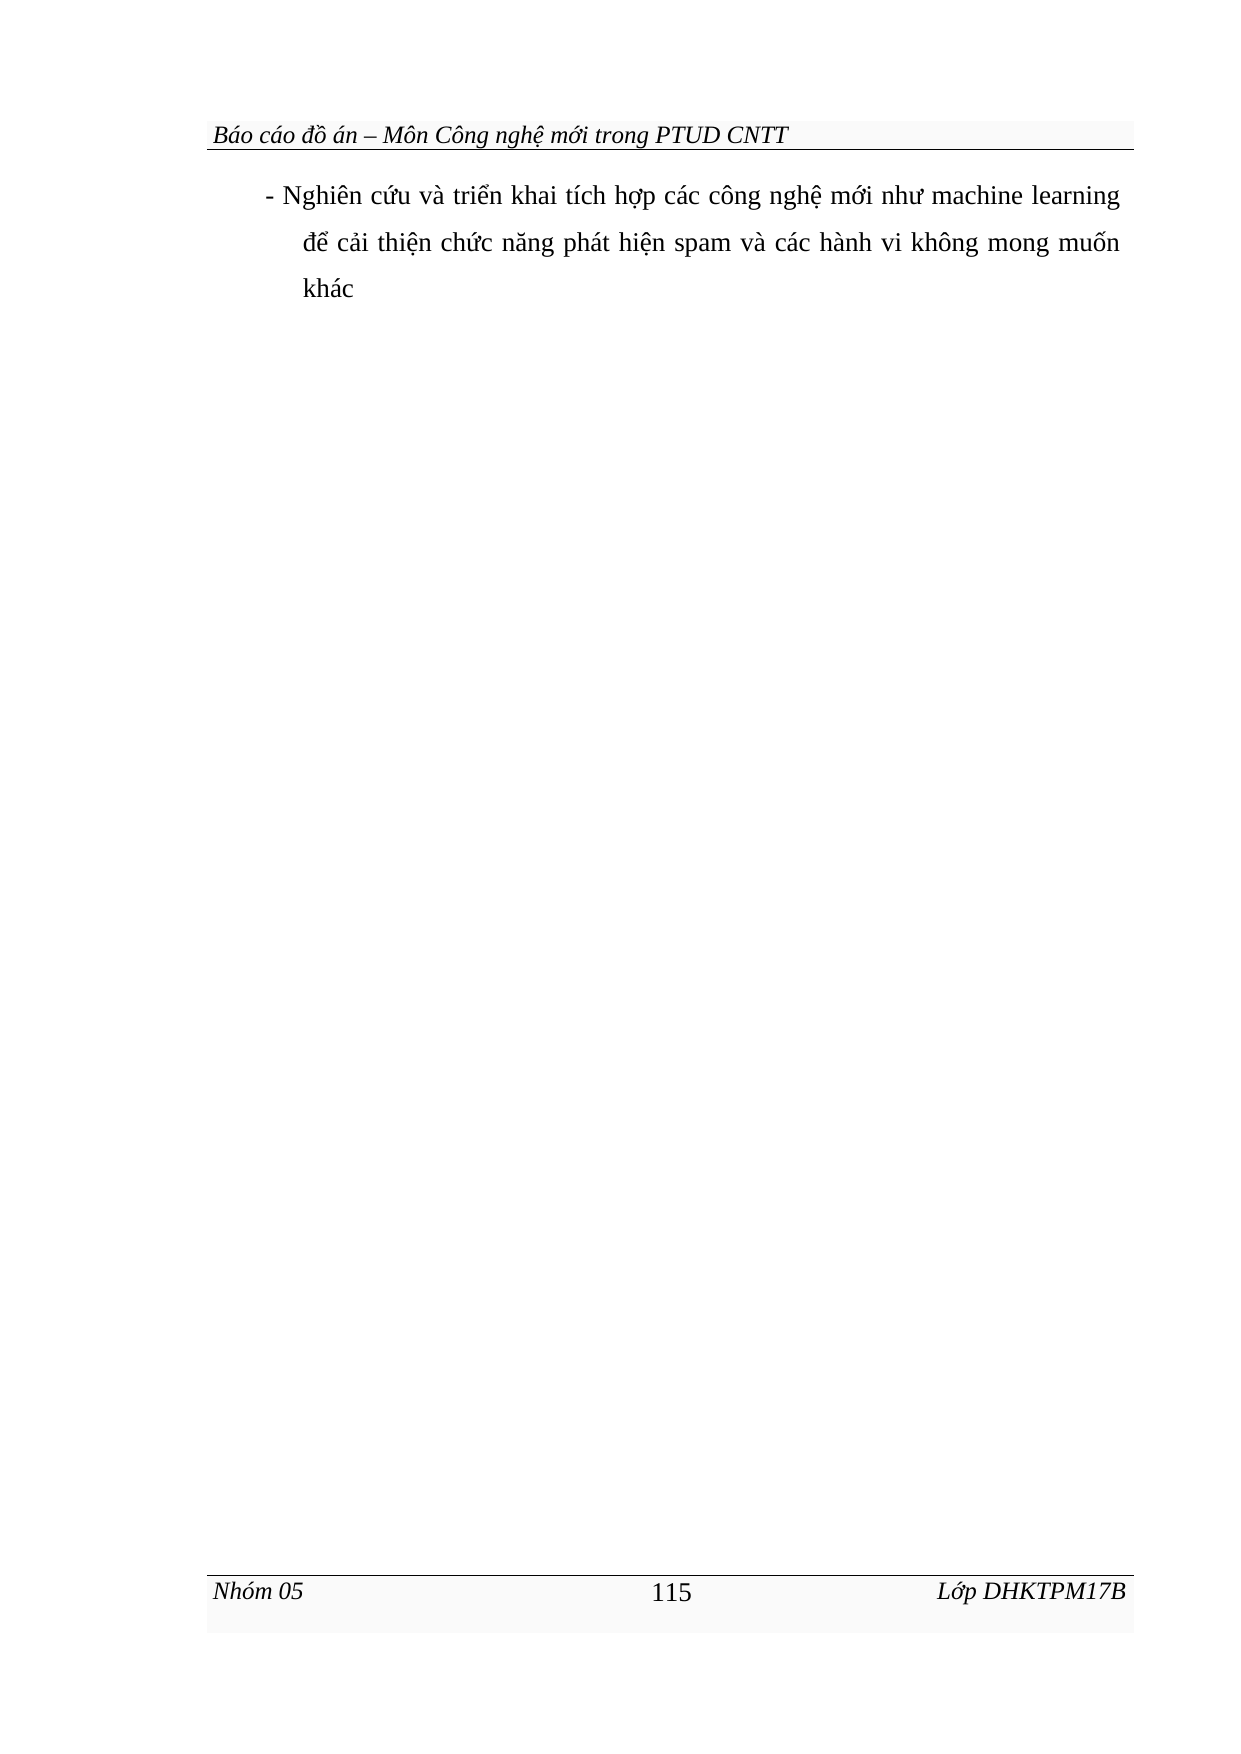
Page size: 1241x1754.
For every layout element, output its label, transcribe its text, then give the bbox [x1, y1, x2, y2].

text - Nghiên cứu và triển khai tích hợp các công nghệ mới như machine learning để cải thiện chức năng phát hiện spam và các hành vi không mong muốn khác [265, 179, 1122, 303]
